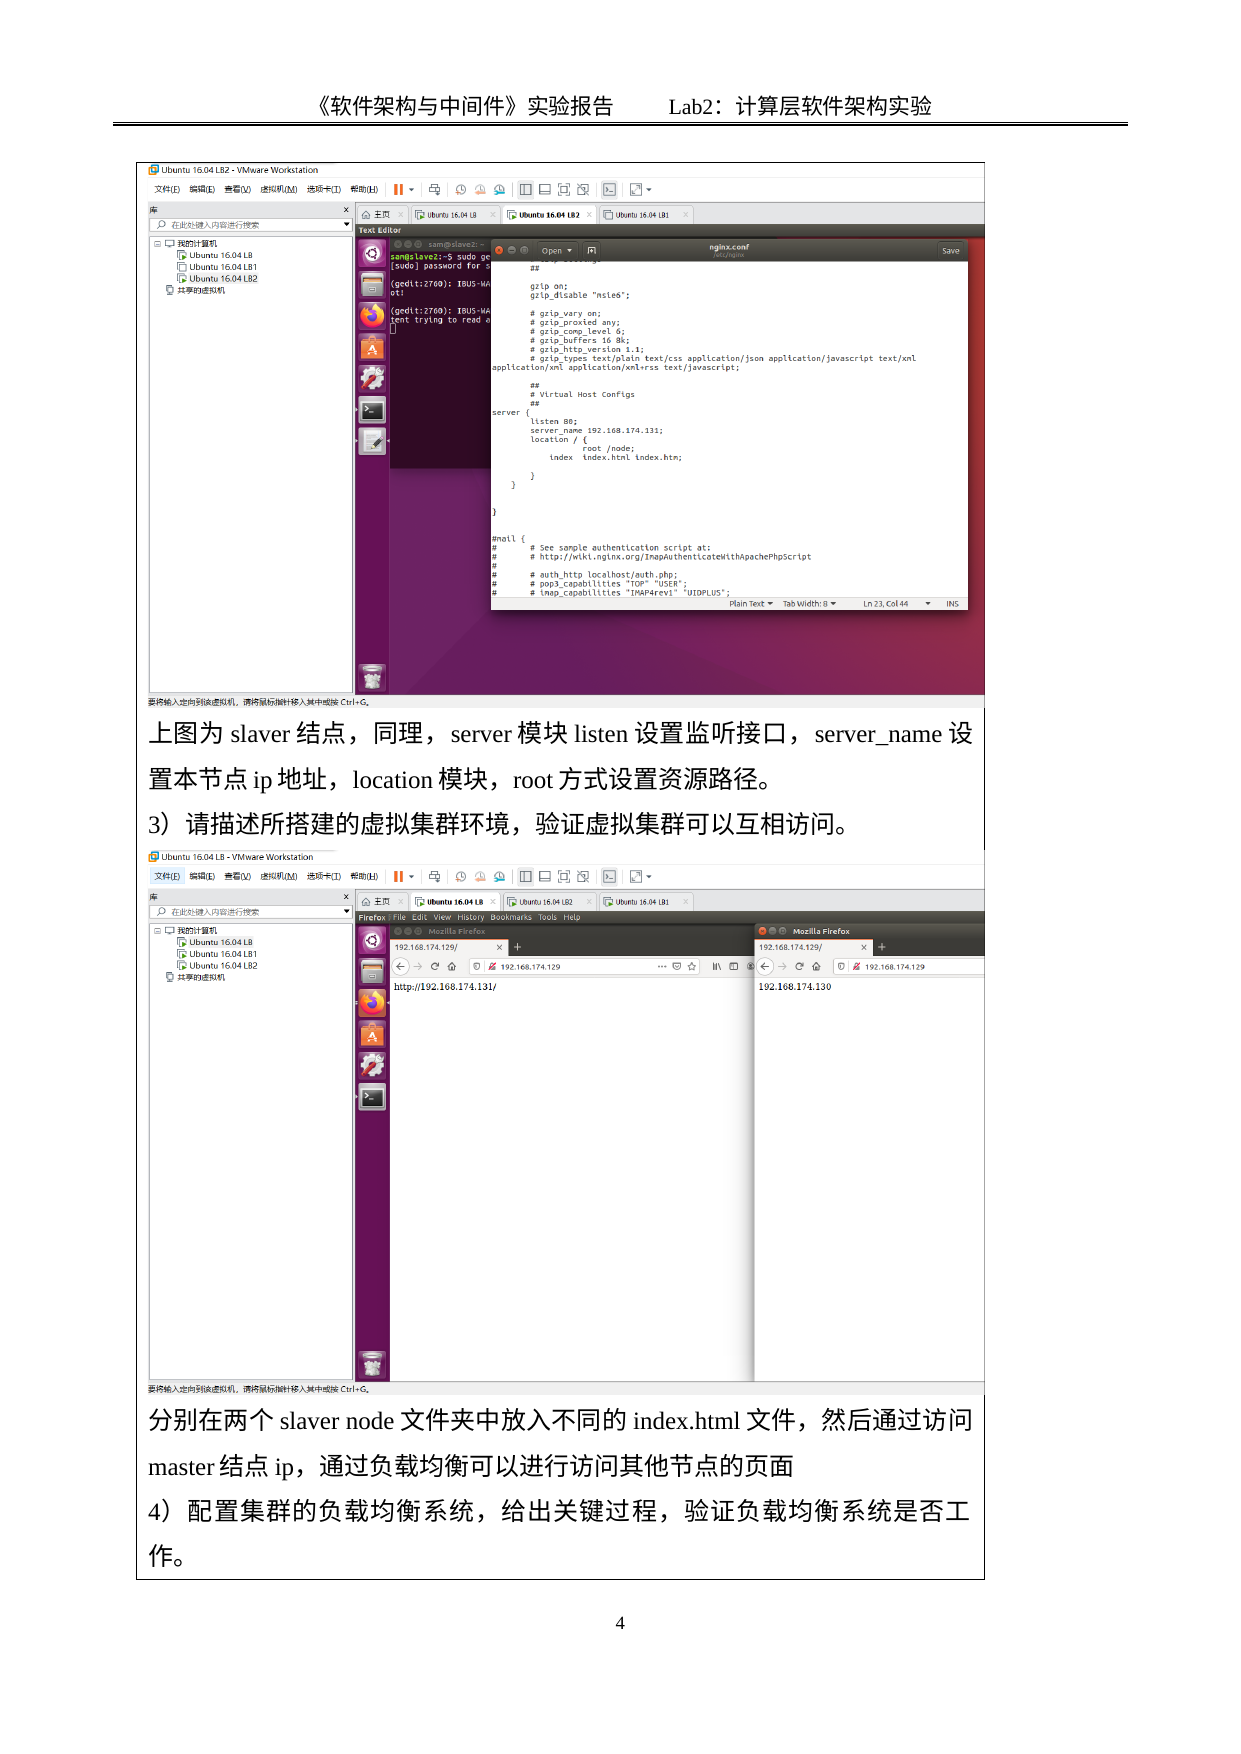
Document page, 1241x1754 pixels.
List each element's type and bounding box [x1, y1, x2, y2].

picture [147, 163, 985, 708]
picture [147, 850, 985, 1395]
table_cell [137, 163, 984, 1579]
